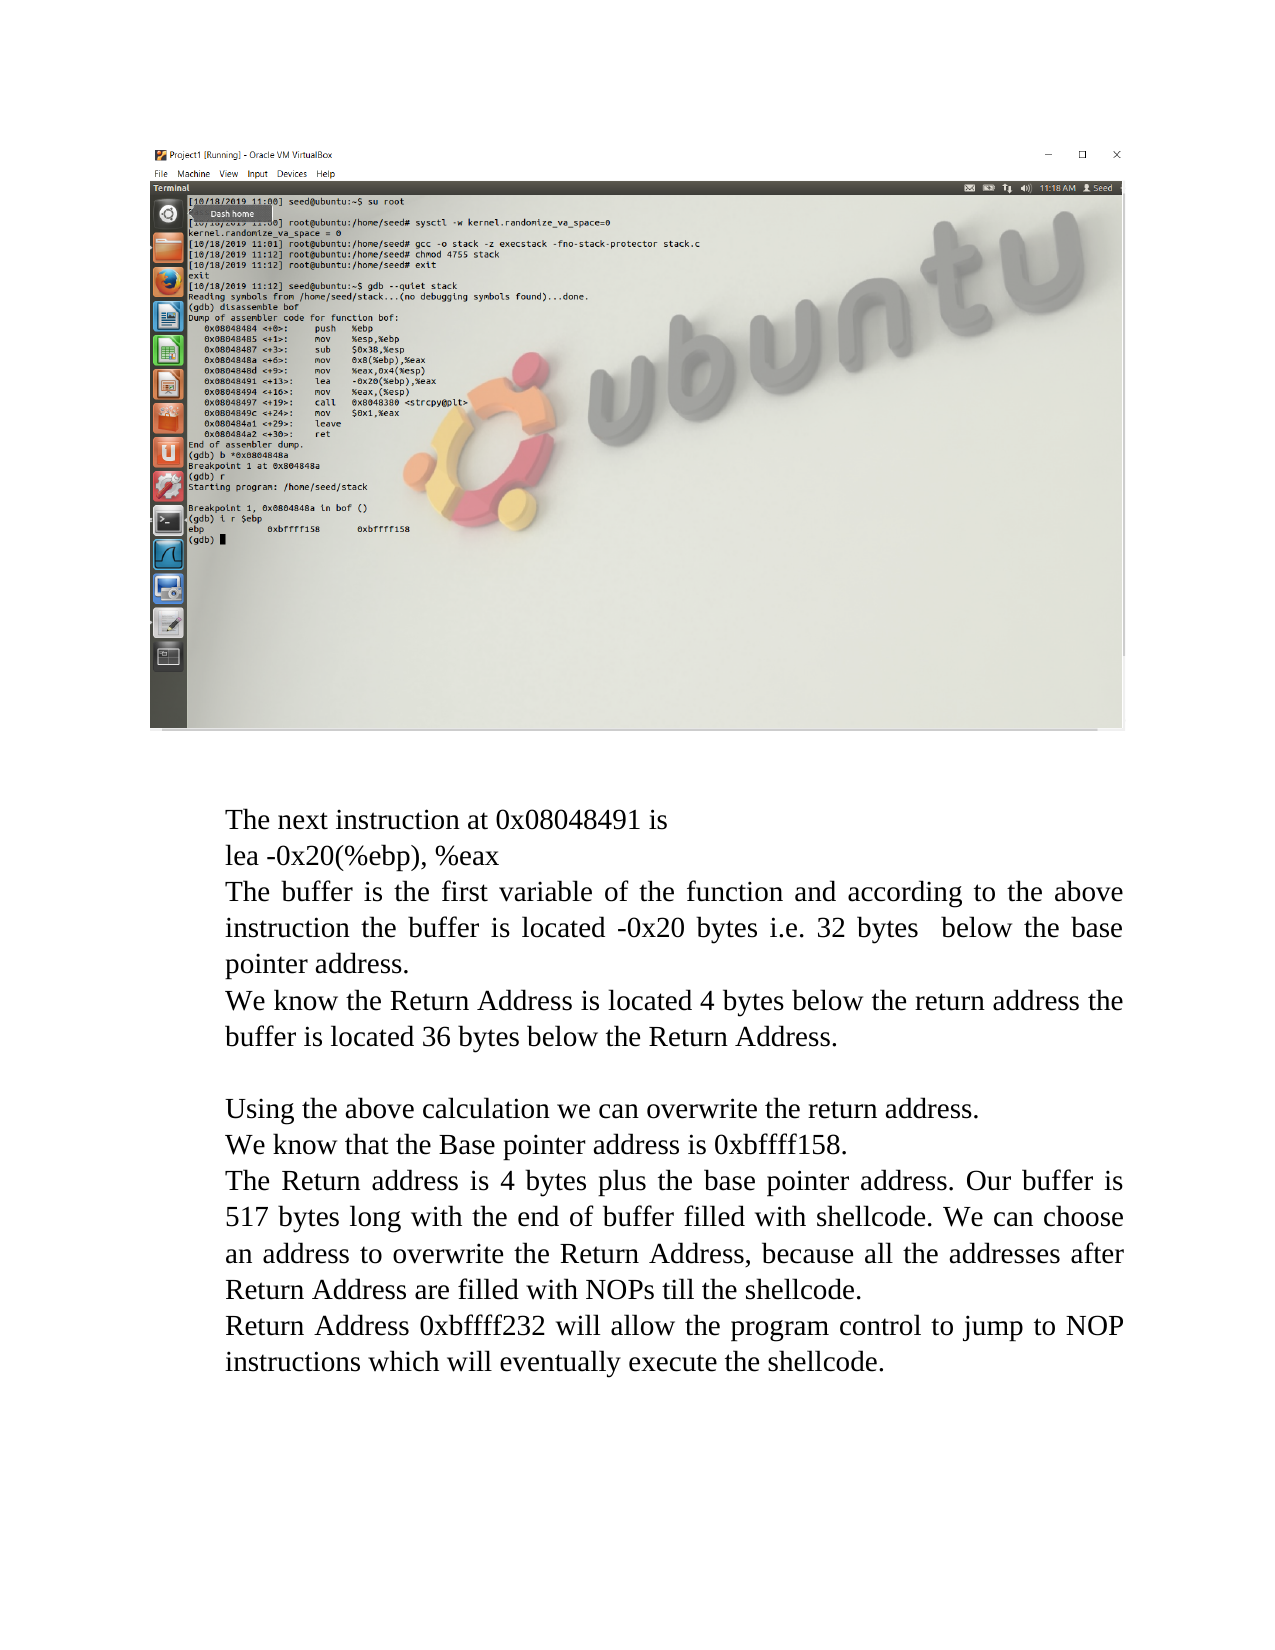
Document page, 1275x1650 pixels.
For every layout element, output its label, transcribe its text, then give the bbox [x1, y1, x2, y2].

list The Return address is 4 bytes plus the base pointer address. Our buffer is 517 bytes long with the end of buffer filled with shellcode. We can choose an address to overwrite the Return Address, because all the addresses after Return Address are filled with NOPs till the shellcode. [225, 1163, 1125, 1305]
list lea -0x20(%ebp), %eax [225, 838, 1125, 872]
list We know the Return Address is located 4 bytes below the return address the buffer is located 36 bytes below the Return Address. [225, 983, 1125, 1052]
picture [150, 150, 1125, 731]
list The next instruction at 0x08048491 is [225, 802, 1125, 836]
list Using the above calculation we can overwrite the return address. [225, 1091, 1125, 1125]
list The buffer is the first variable of the function and according to the above instruction the buffer is located -0x20 bytes i.e. 32 bytes below the base pointer address. [225, 874, 1125, 980]
list Return Address 0xbffff232 will allow the program control to jump to NOP instructions which will eventually execute the shellcode. [225, 1308, 1125, 1378]
list We know that the Base pointer address is 0xbffff158. [225, 1127, 1125, 1161]
